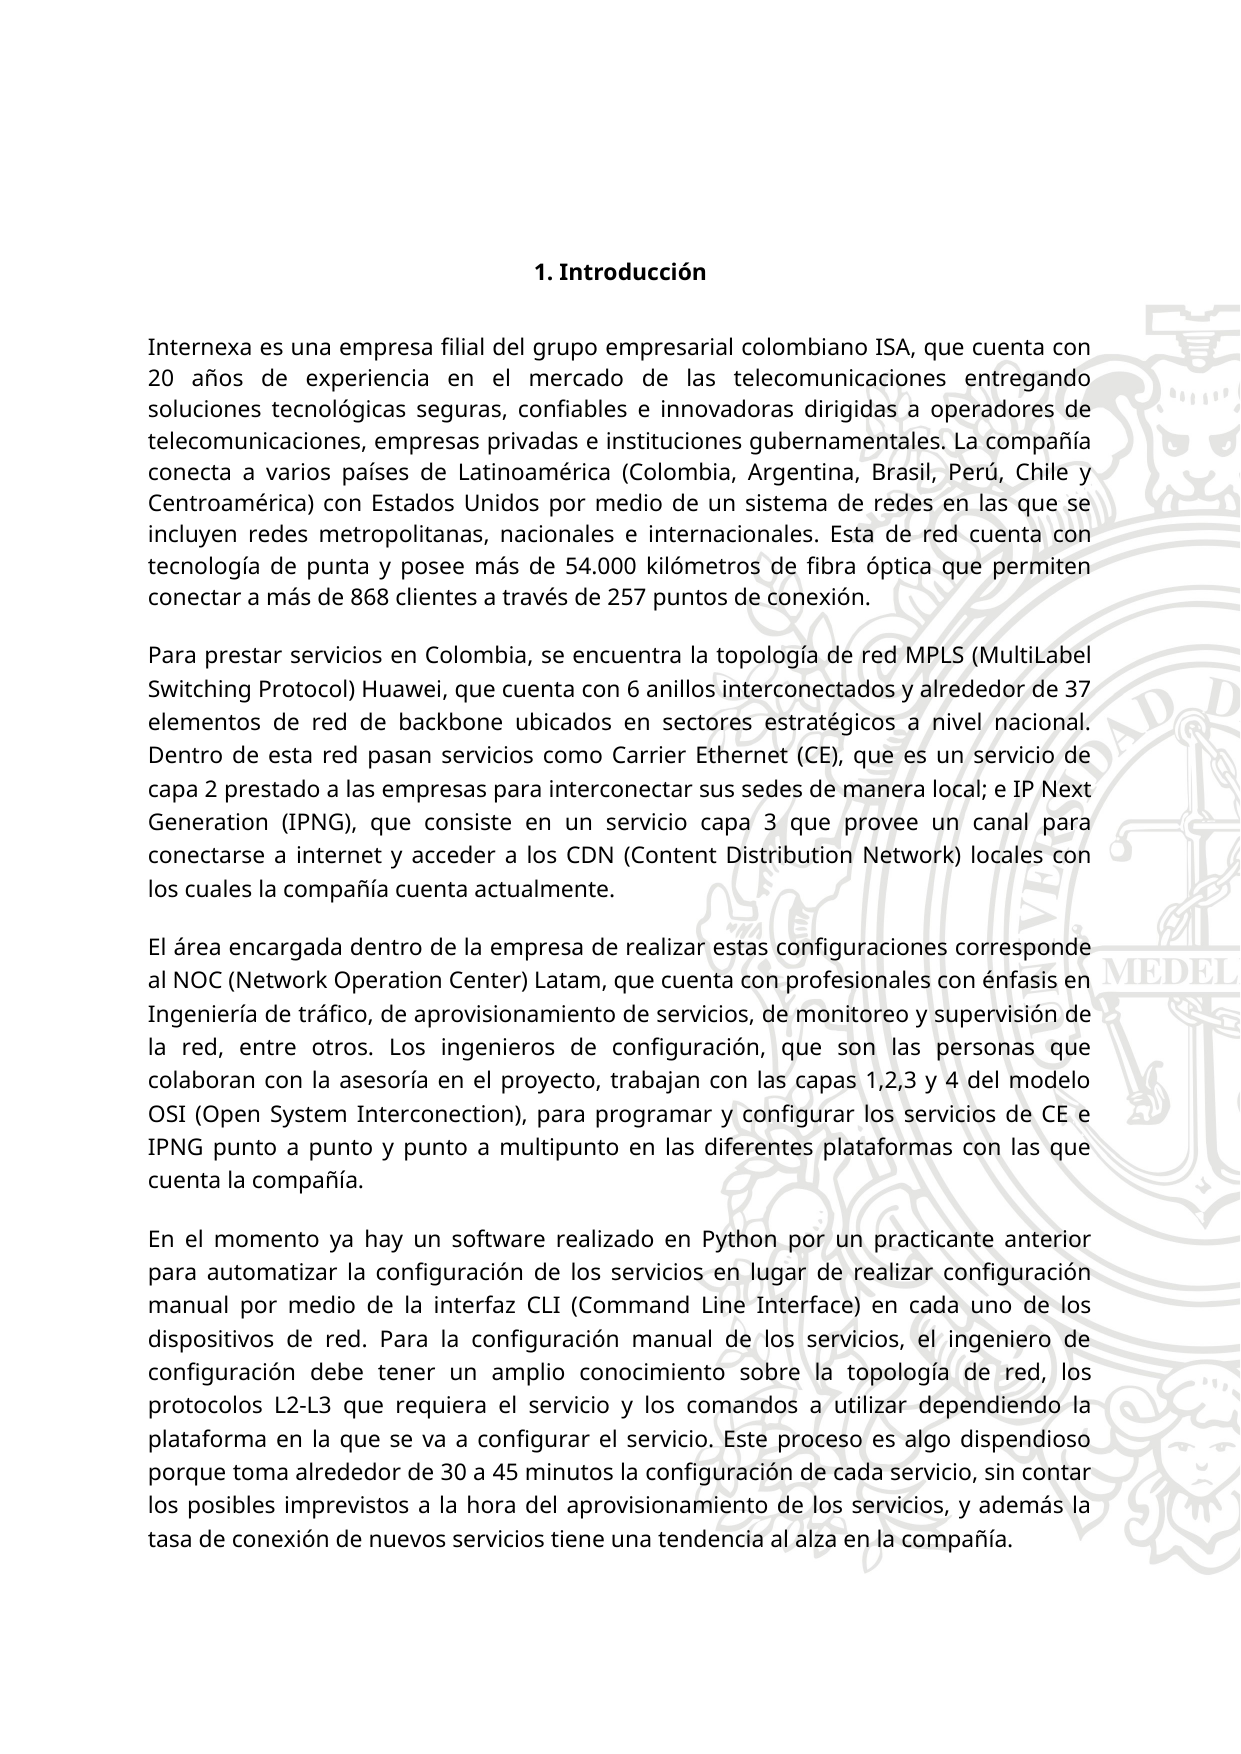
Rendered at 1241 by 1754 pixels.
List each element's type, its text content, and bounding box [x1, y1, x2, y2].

text Para prestar servicios en Colombia, se encuentra la topología de red MPLS (MultiLabel Switching Protocol) Huawei, que cuenta con 6 anillos interconectados y alrededor de 37 elementos de red de backbone ubicados en sectores estratégicos a nivel nacional. Dentro de esta red pasan servicios como Carrier Ethernet (CE), que es un servicio de capa 2 prestado a las empresas para interconectar sus sedes de manera local; e IP Next Generation (IPNG), que consiste en un servicio capa 3 que provee un canal para conectarse a internet y acceder a los CDN (Content Distribution Network) locales con los cuales la compañía cuenta actualmente. [148, 637, 1092, 904]
text Internexa es una empresa filial del grupo empresarial colombiano ISA, que cuenta con 20 años de experiencia en el mercado de las telecomunicaciones entregando soluciones tecnológicas seguras, confiables e innovadoras dirigidas a operadores de telecomunicaciones, empresas privadas e instituciones gubernamentales. La compañía conecta a varios países de Latinoamérica (Colombia, Argentina, Brasil, Perú, Chile y Centroamérica) con Estados Unidos por medio de un sistema de redes en las que se incluyen redes metropolitanas, nacionales e internacionales. Esta de red cuenta con tecnología de punta y posee más de 54.000 kilómetros de fibra óptica que permiten conectar a más de 868 clientes a través de 257 puntos de conexión. [148, 331, 1092, 612]
text En el momento ya hay un software realizado en Python por un practicante anterior para automatizar la configuración de los servicios en lugar de realizar configuración manual por medio de la interfaz CLI (Command Line Interface) en cada uno de los dispositivos de red. Para la configuración manual de los servicios, el ingeniero de configuración debe tener un amplio conocimiento sobre la topología de red, los protocolos L2-L3 que requiera el servicio y los comandos a utilizar dependiendo la plataforma en la que se va a configurar el servicio. Este proceso es algo dispendioso porque toma alrededor de 30 a 45 minutos la configuración de cada servicio, sin contar los posibles imprevistos a la hora del aprovisionamiento de los servicios, y además la tasa de conexión de nuevos servicios tiene una tendencia al alza en la compañía. [148, 1220, 1092, 1554]
picture [0, 234, 1241, 1616]
text El área encargada dentro de la empresa de realizar estas configuraciones corresponde al NOC (Network Operation Center) Latam, que cuenta con profesionales con énfasis en Ingeniería de tráfico, de aprovisionamiento de servicios, de monitoreo y supervisión de la red, entre otros. Los ingenieros de configuración, que son las personas que colaboran con la asesoría en el proyecto, trabajan con las capas 1,2,3 y 4 del modelo OSI (Open System Interconection), para programar y configurar los servicios de CE e IPNG punto a punto y punto a multipunto en las diferentes plataformas con las que cuenta la compañía. [148, 929, 1092, 1195]
subtitle Introducción [148, 256, 1092, 287]
